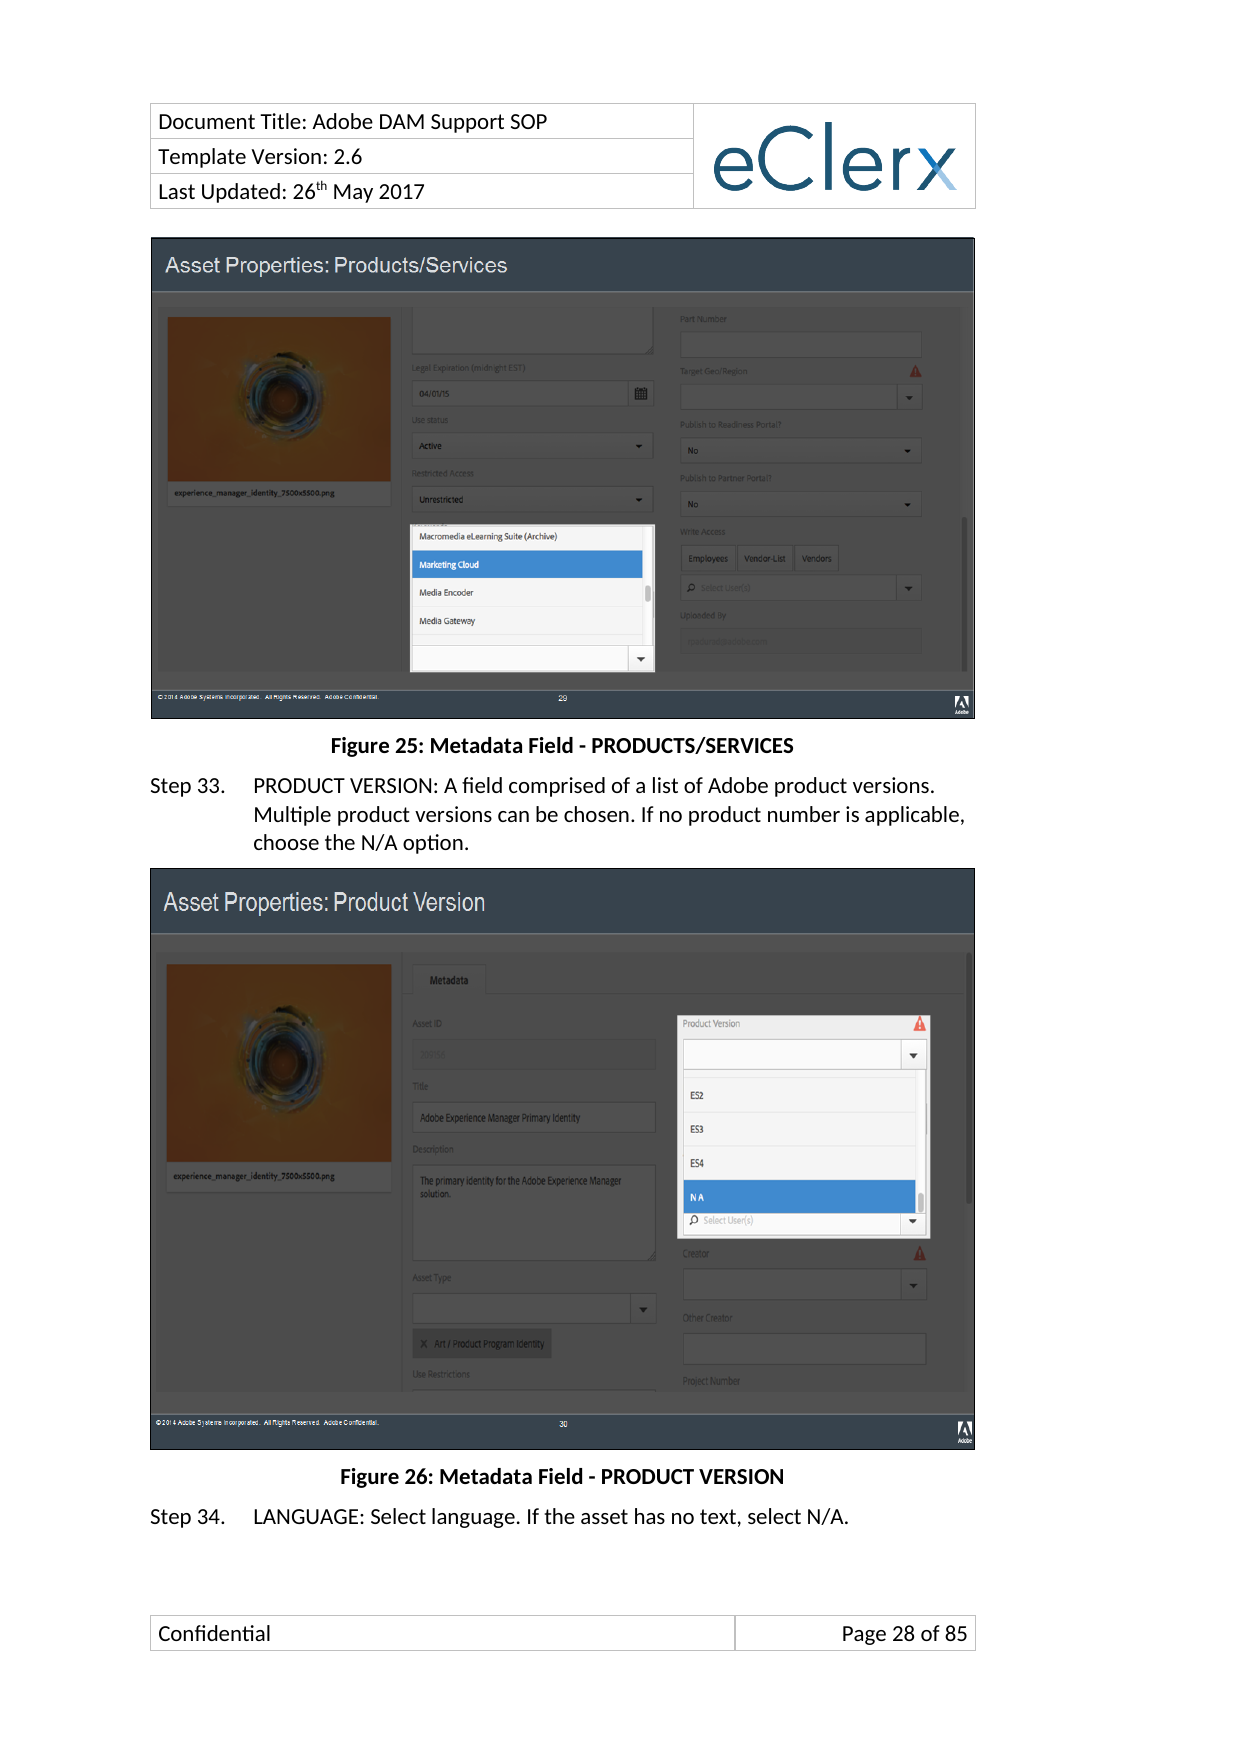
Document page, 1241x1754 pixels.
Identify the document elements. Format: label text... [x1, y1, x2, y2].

picture [151, 869, 974, 1449]
picture [711, 108, 958, 204]
picture [152, 239, 974, 718]
text Figure 26: Metadata Field - PRODUCT VERSION [150, 1462, 975, 1490]
text Figure 25: Metadata Field - PRODUCTS/SERVICES [150, 731, 975, 759]
list LANGUAGE: Select language. If the asset has no text, select N/A. [150, 1502, 975, 1531]
list PRODUCT VERSION: A field comprised of a list of Adobe product versions. Multiple product versions can be chosen. If no product number is applicable, choose the N/A option. [150, 772, 975, 856]
